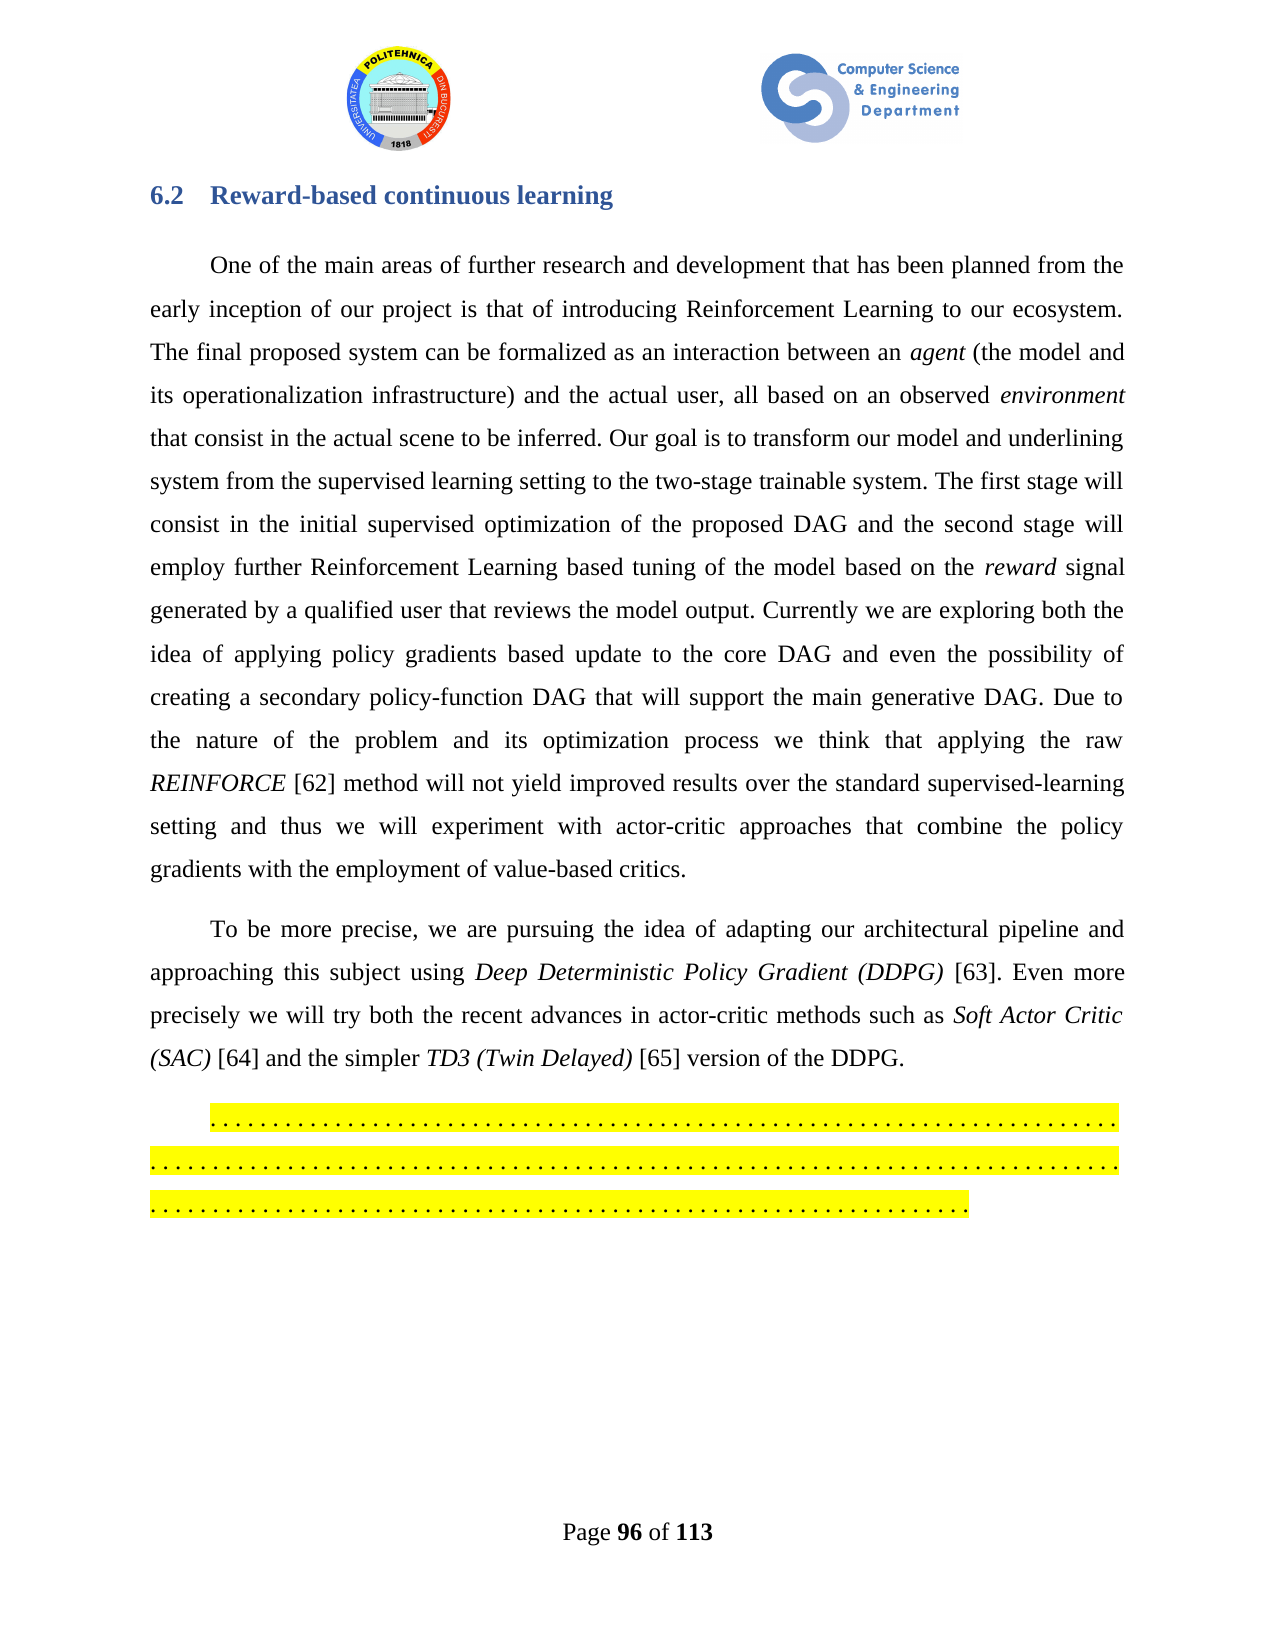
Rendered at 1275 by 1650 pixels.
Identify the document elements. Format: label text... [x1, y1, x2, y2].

subtitle Reward-based continuous learning [150, 179, 1125, 210]
text To be more precise, we are pursuing the idea of adapting our architectural pipeline and approaching this subject using Deep Deterministic Policy Gradient (DDPG) . Even more precisely we will try both the recent advances in actor-critic methods such as Soft Actor Critic (SAC) and the simpler TD3 (Twin Delayed) version of the DDPG. [150, 914, 1125, 1072]
text . . . . . . . . . . . . . . . . . . . . . . . . . . . . . . . . . . . . . . . . . . . . . . . . . . . . . . . . . . . . . . . . . . . . . . . . . . . . . . . . . . . . . . . . . . . . . . . . . . . . . . . . . . . . . . . . . . . . . . . . . . . . . . . . . . . . . . . . . . . . . . . . . . . . . . . . . . . . . . . . . . . . . . . . . . . . . . . . . . . . . . . . . . . . . . . . . . . . . . . . . . . . . . . . . . . . . . . . . [150, 1103, 1125, 1218]
picture [760, 53, 963, 144]
text One of the main areas of further research and development that has been planned from the early inception of our project is that of introducing Reinforcement Learning to our ecosystem. The final proposed system can be formalized as an interaction between an agent (the model and its operationalization infrastructure) and the actual user, all based on an observed environment that consist in the actual scene to be inferred. Our goal is to transform our model and underlining system from the supervised learning setting to the two-stage trainable system. The first stage will consist in the initial supervised optimization of the proposed DAG and the second stage will employ further Reinforcement Learning based tuning of the model based on the reward signal generated by a qualified user that reviews the model output. Currently we are exploring both the idea of applying policy gradients based update to the core DAG and even the possibility of creating a secondary policy-function DAG that will support the main generative DAG. Due to the nature of the problem and its optimization process we think that applying the raw REINFORCE method will not yield improved results over the standard supervised-learning setting and thus we will experiment with actor-critic approaches that combine the policy gradients with the employment of value-based critics. [150, 251, 1125, 883]
picture [346, 46, 451, 151]
